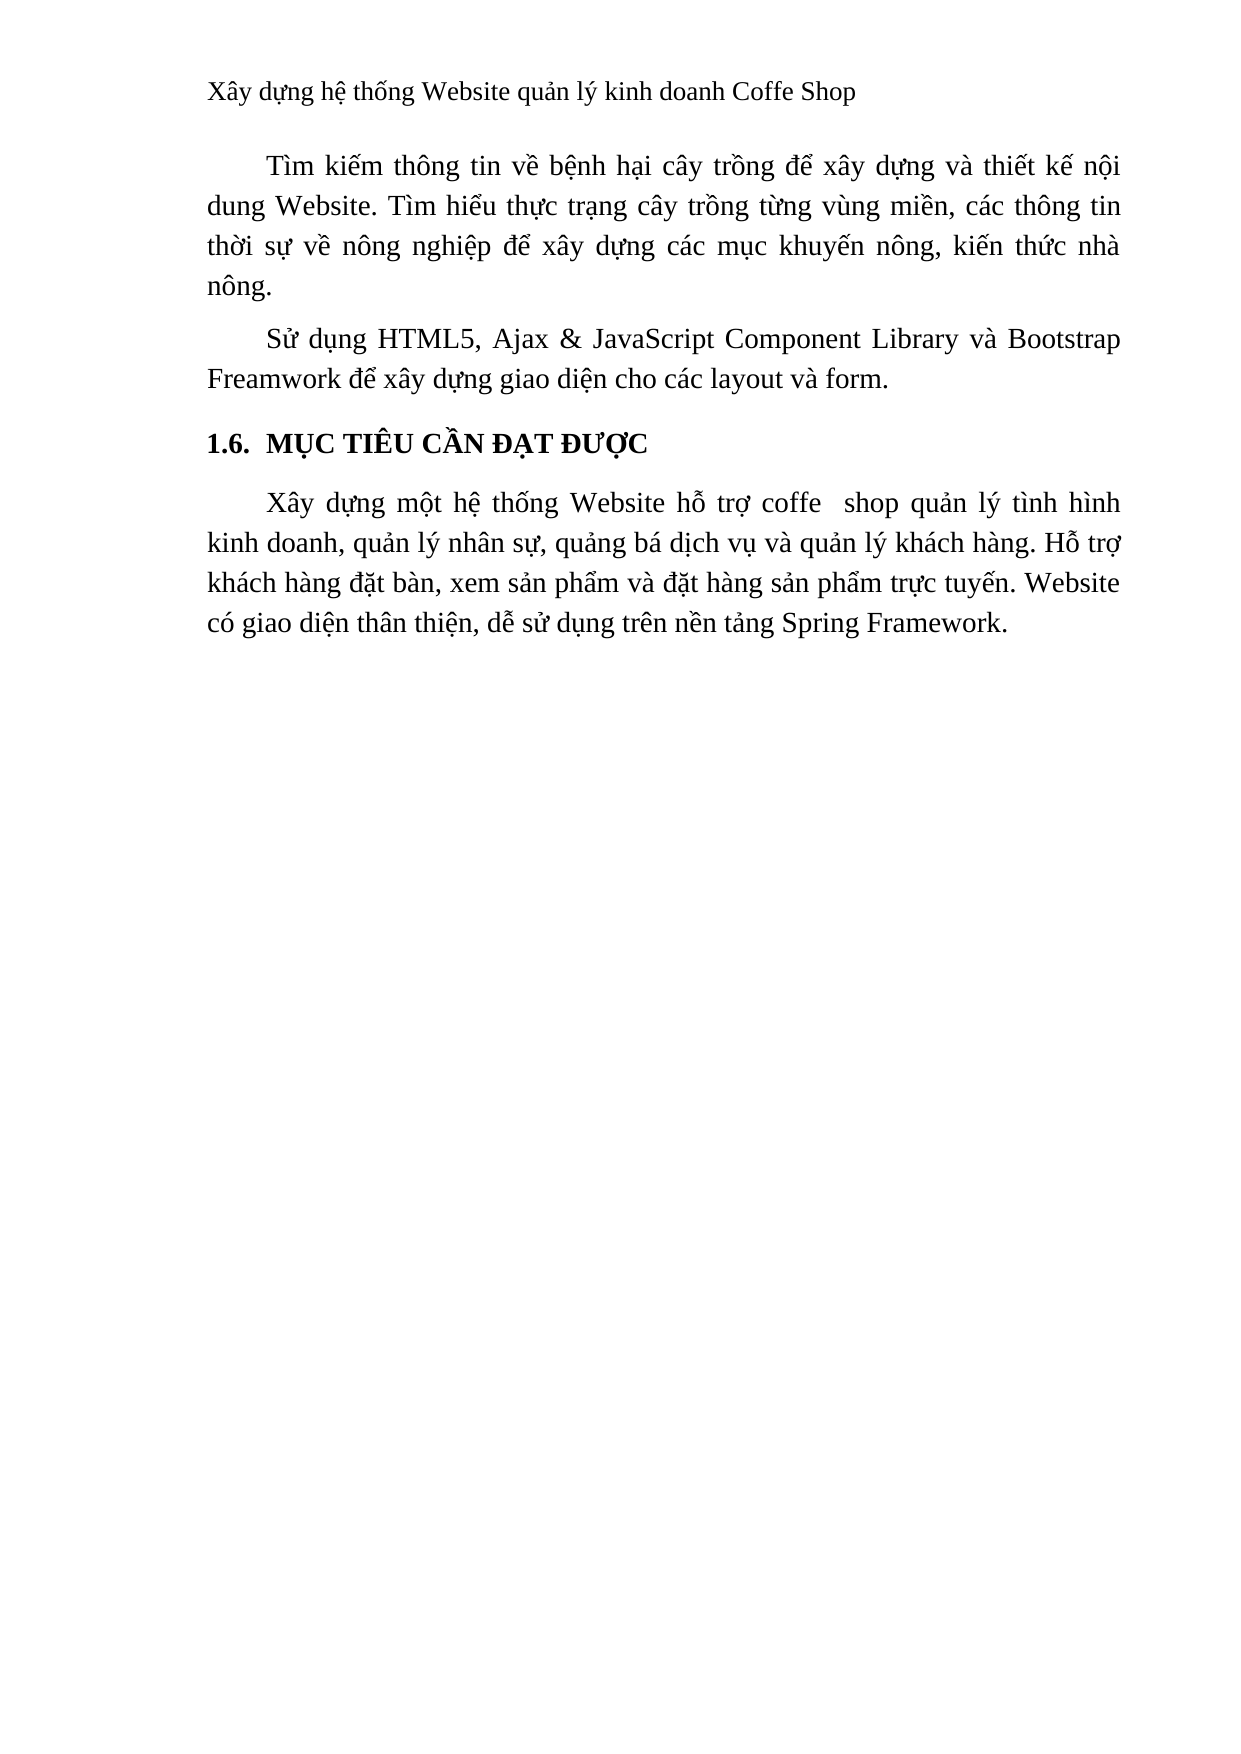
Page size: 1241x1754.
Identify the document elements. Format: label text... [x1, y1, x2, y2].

text Tìm kiếm thông tin về bệnh hại cây trồng để xây dựng và thiết kế nội dung Website. Tìm hiểu thực trạng cây trồng từng vùng miền, các thông tin thời sự về nông nghiệp để xây dựng các mục khuyến nông, kiến thức nhà nông. [207, 148, 1122, 302]
text Xây dựng một hệ thống Website hỗ trợ coffe shop quản lý tình hình kinh doanh, quản lý nhân sự, quảng bá dịch vụ và quản lý khách hàng. Hỗ trợ khách hàng đặt bàn, xem sản phẩm và đặt hàng sản phẩm trực tuyến. Website có giao diện thân thiện, dễ sử dụng trên nền tảng Spring Framework. [207, 485, 1122, 639]
text Sử dụng HTML5, Ajax & JavaScript Component Library và Bootstrap Freamwork để xây dựng giao diện cho các layout và form. [207, 321, 1122, 395]
subtitle MỤC TIÊU CẦN ĐẠT ĐƯỢC [206, 426, 1122, 460]
